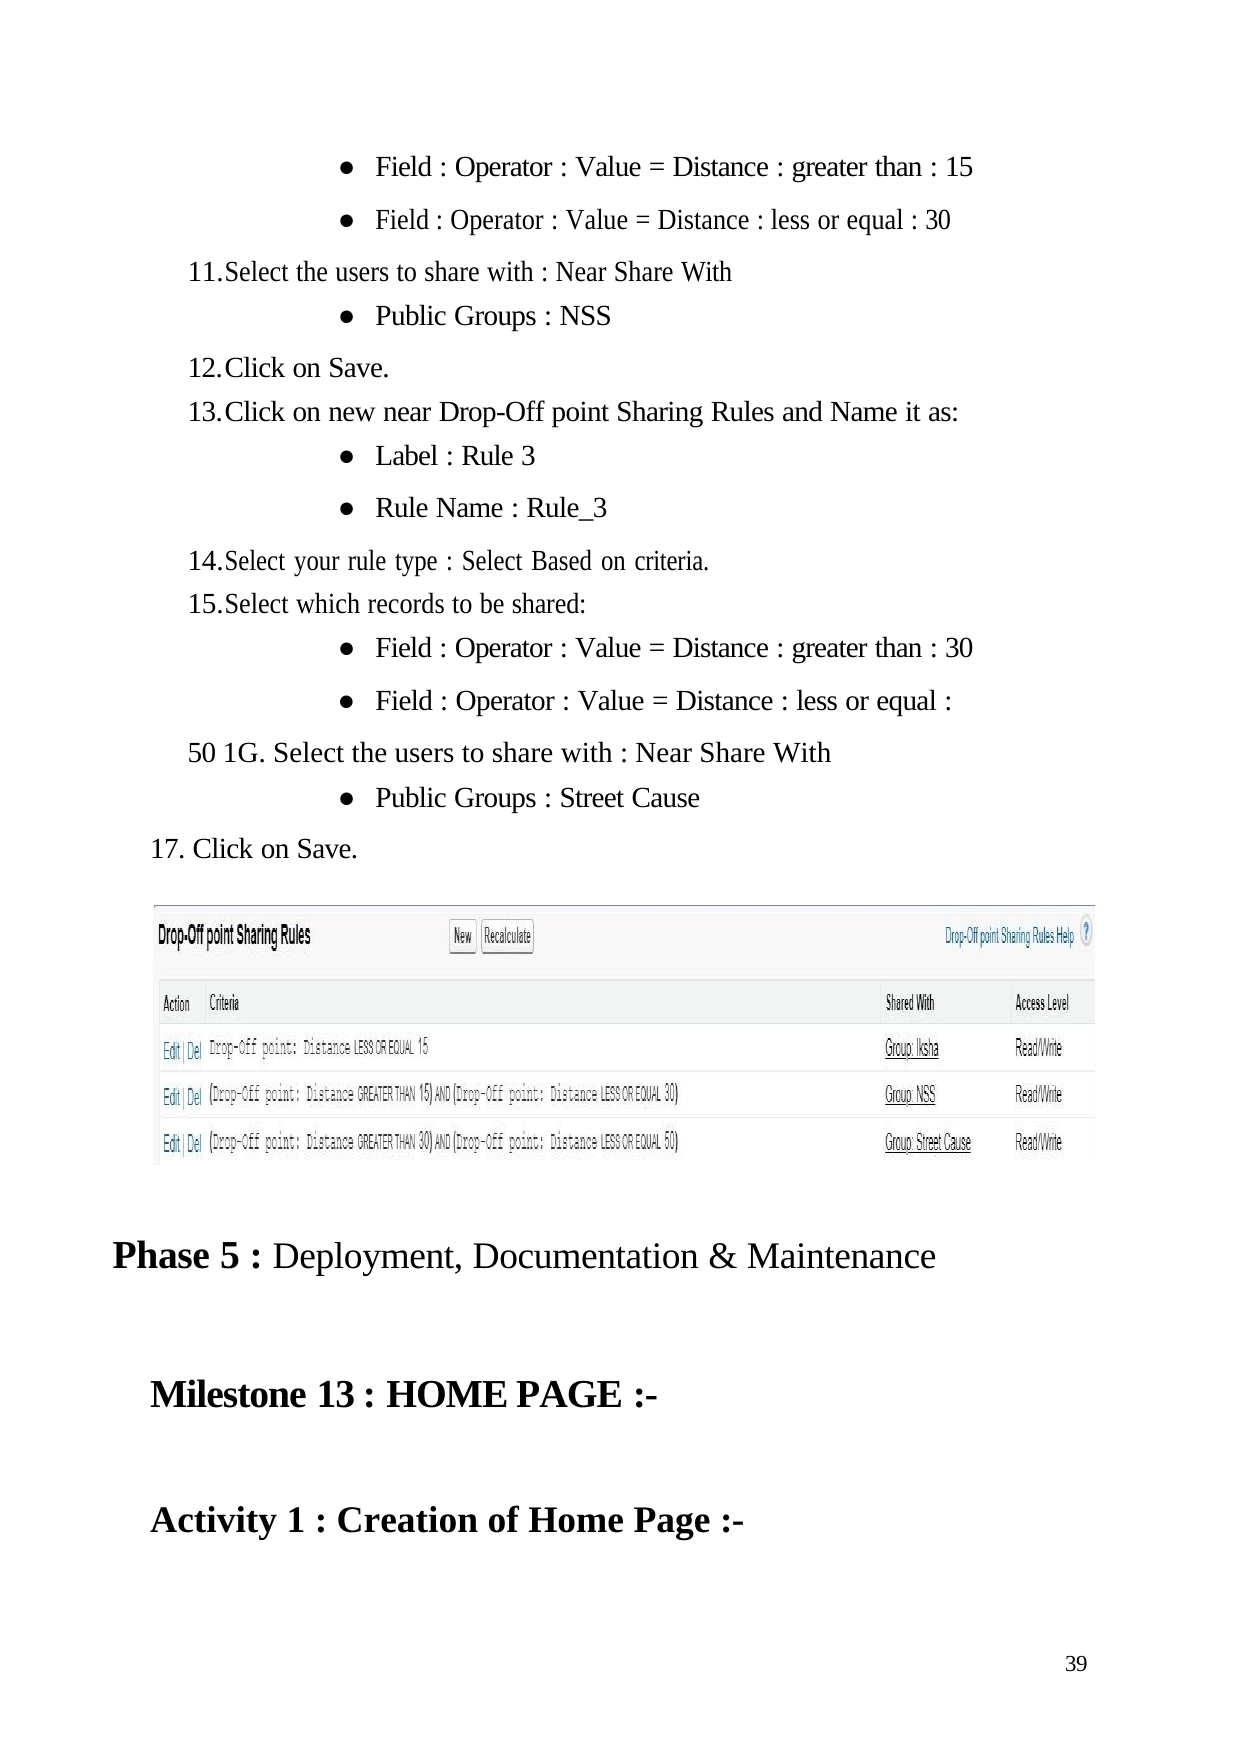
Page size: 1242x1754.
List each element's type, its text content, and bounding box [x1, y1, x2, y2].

list Select which records to be shared: [187, 587, 1153, 620]
list Field : Operator : Value = Distance : greater than : 30 [338, 630, 1153, 664]
list Select the users to share with : Near Share With [187, 254, 1153, 288]
list Click on Save. [187, 350, 1153, 384]
text 17. Click on Save. [150, 832, 1153, 865]
list Field : Operator : Value = Distance : less or equal : 50 1G. Select the users to share with : Near Share With [187, 683, 956, 768]
list Public Groups : NSS [338, 298, 1153, 331]
text Phase 5 : Deployment, Documentation & Maintenance [112, 1231, 1153, 1277]
list Select your rule type : Select Based on criteria. [187, 543, 1153, 577]
list Public Groups : Street Cause [338, 787, 1153, 813]
list Label : Rule 3 [338, 438, 1153, 472]
subtitle Milestone 13 : HOME PAGE :- [150, 1370, 1153, 1416]
list Click on new near Drop-Off point Sharing Rules and Name it as: [187, 394, 1153, 427]
list Rule Name : Rule_3 [338, 491, 1153, 524]
subtitle Activity 1 : Creation of Home Page :- [150, 1498, 1153, 1541]
picture [153, 905, 1096, 1165]
list Field : Operator : Value = Distance : less or equal : 30 [338, 202, 1153, 235]
list Field : Operator : Value = Distance : greater than : 15 [338, 149, 1153, 183]
